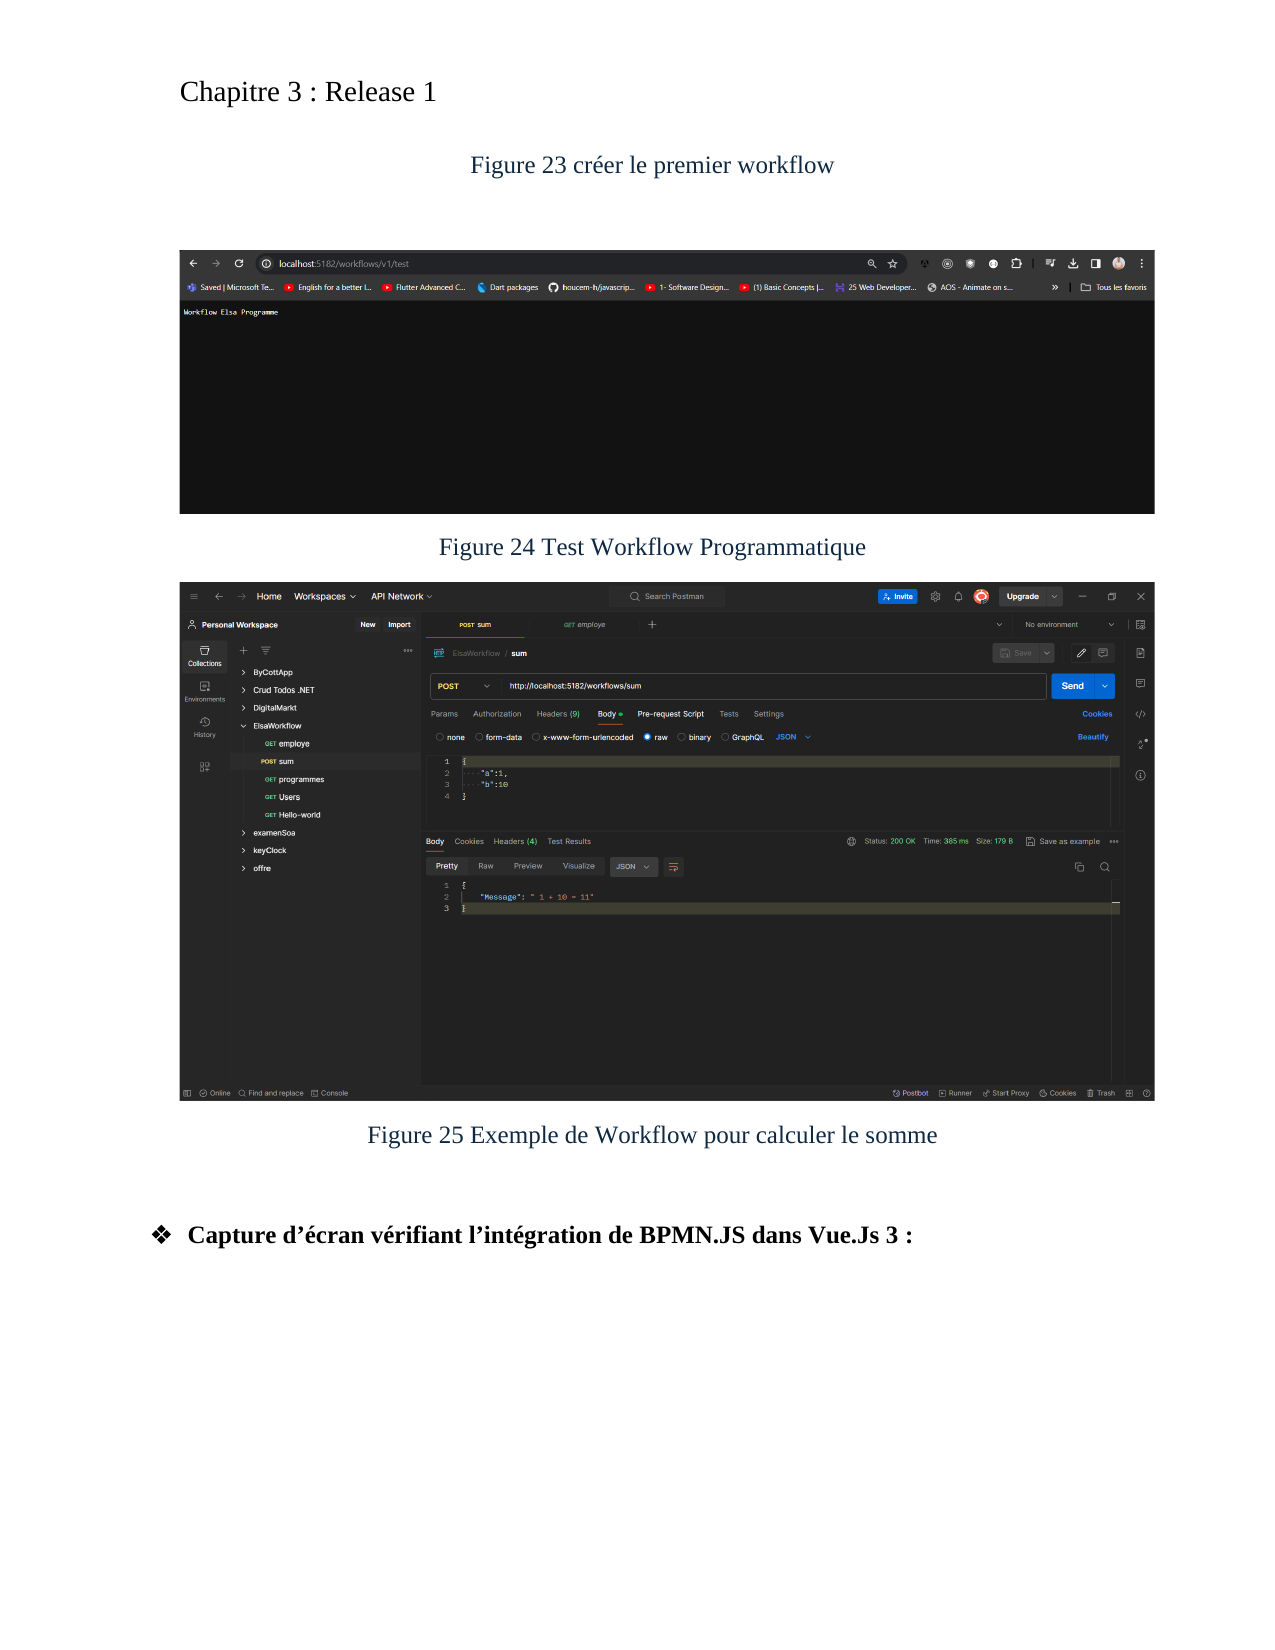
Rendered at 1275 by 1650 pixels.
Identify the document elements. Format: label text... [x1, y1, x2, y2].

text Figure 24 Test Workflow Programmatique [150, 532, 1125, 561]
text Figure 23 créer le premier workflow [150, 150, 1125, 179]
picture [179, 582, 1155, 1101]
list Capture d’écran vérifiant l’intégration de BPMN.JS dans Vue.Js 3 : [150, 1220, 1125, 1249]
picture [179, 250, 1155, 514]
text Figure 25 Exemple de Workflow pour calculer le somme [150, 1120, 1125, 1149]
